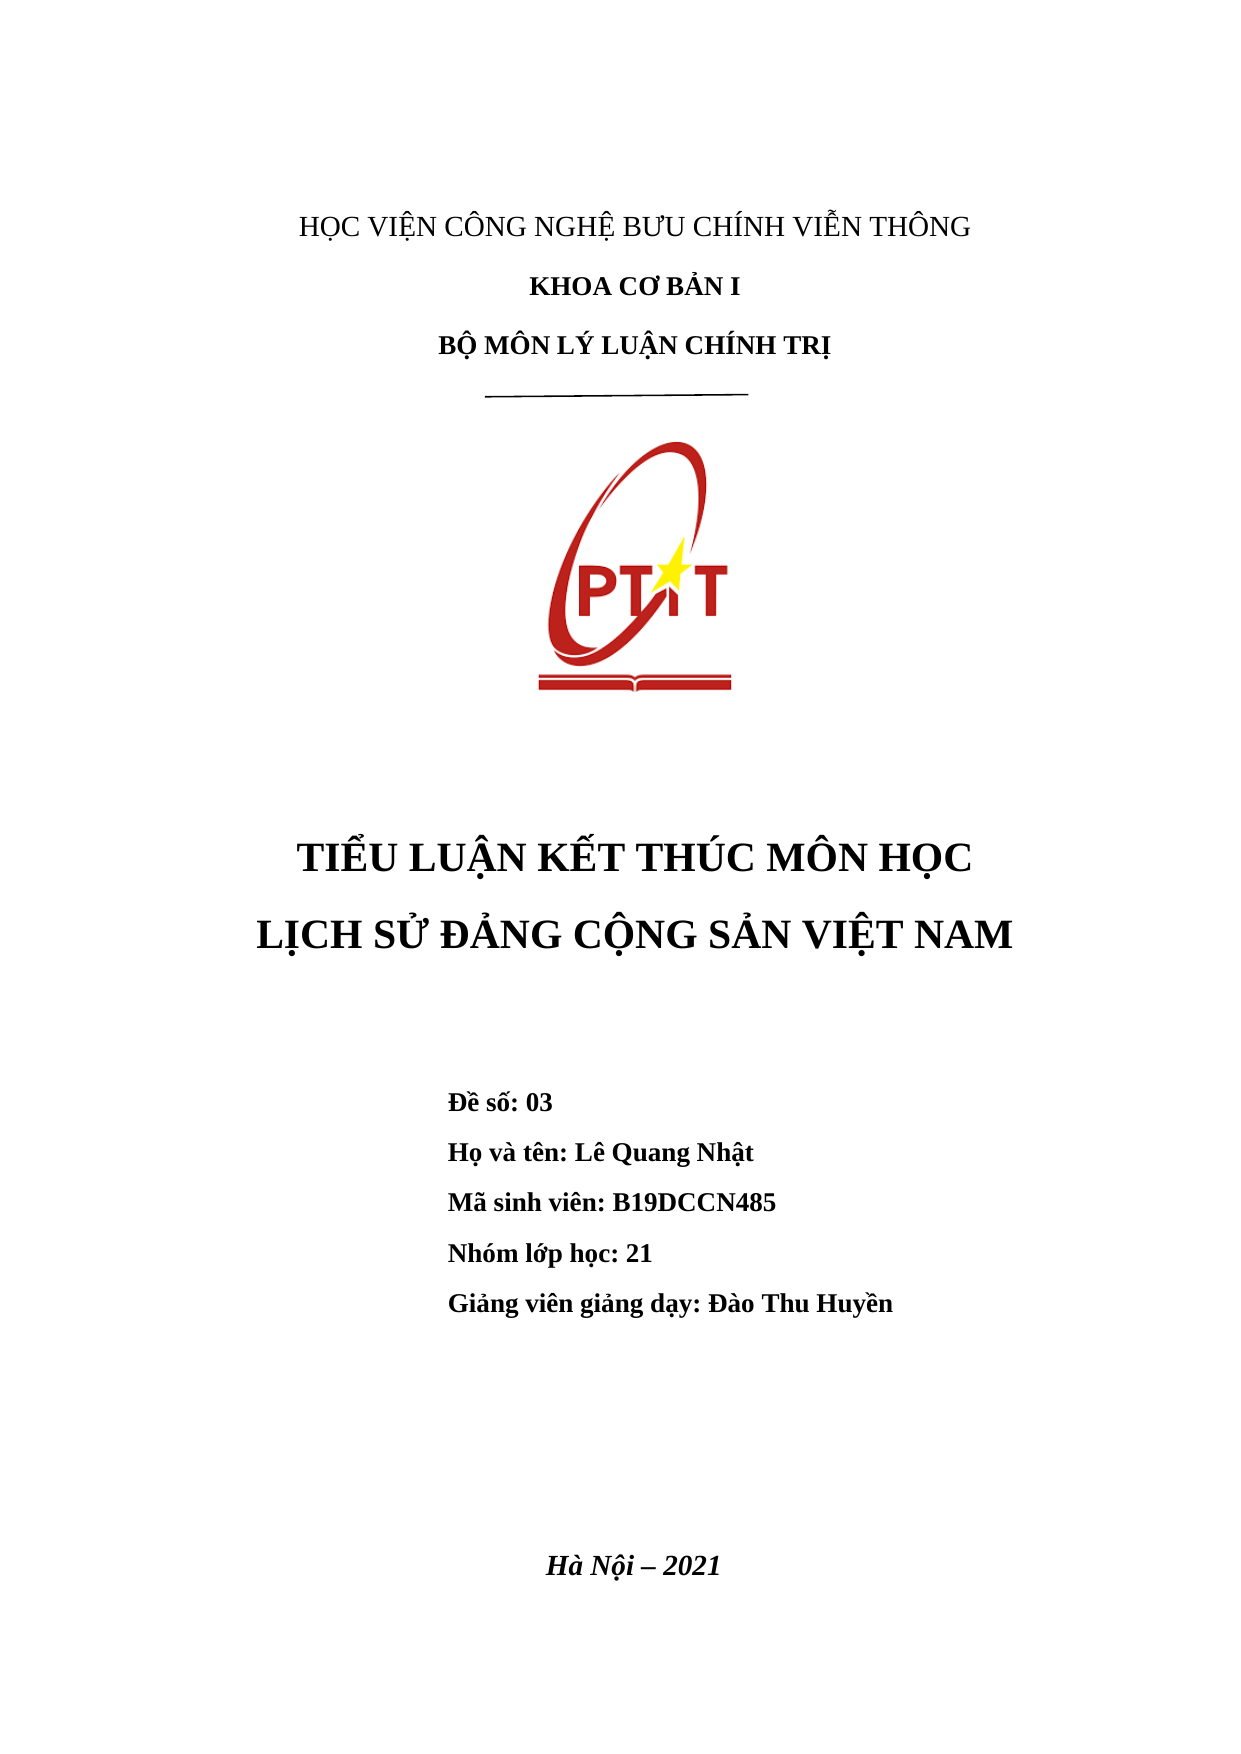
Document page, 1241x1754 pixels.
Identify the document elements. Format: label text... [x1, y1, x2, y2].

text Mã sinh viên: B19DCCN485 [448, 1186, 1122, 1218]
text HỌC VIỆN CÔNG NGHỆ BƯU CHÍNH VIỄN THÔNG [148, 209, 1122, 243]
text Đề số: 03 [448, 1086, 1122, 1117]
text Họ và tên: Lê Quang Nhật [448, 1136, 1122, 1167]
text KHOA CƠ BẢN I [148, 270, 1122, 301]
text TIỂU LUẬN KẾT THÚC MÔN HỌC [148, 833, 1122, 881]
picture [528, 428, 742, 706]
text Giảng viên giảng dạy: Đào Thu Huyền [448, 1287, 1122, 1318]
text BỘ MÔN LÝ LUẬN CHÍNH TRỊ [148, 329, 1122, 360]
text Nhóm lớp học: 21 [448, 1237, 1122, 1268]
text LỊCH SỬ ĐẢNG CỘNG SẢN VIỆT NAM [148, 909, 1122, 957]
text Hà Nội – 2021 [148, 1548, 1122, 1582]
